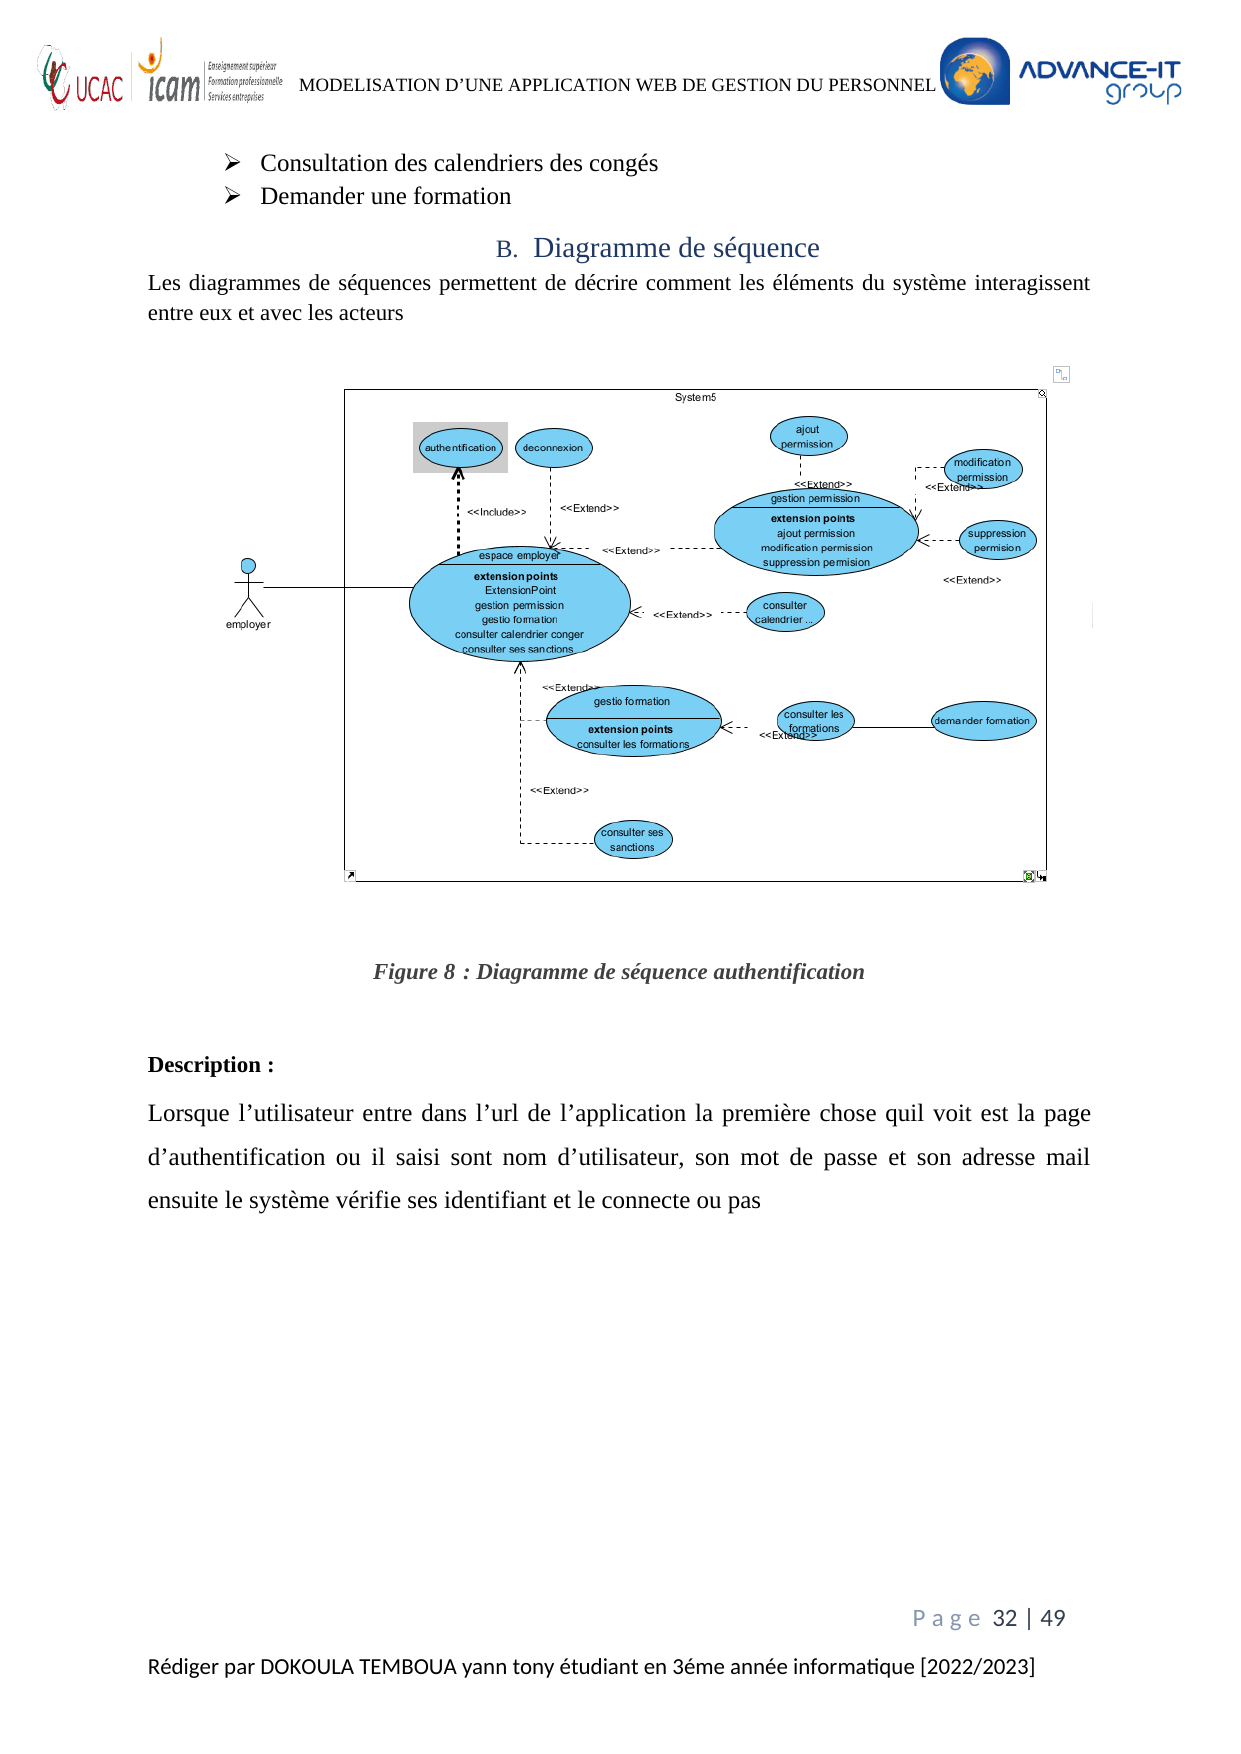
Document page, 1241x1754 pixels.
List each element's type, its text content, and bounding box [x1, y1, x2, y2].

subtitle Diagramme de séquence [223, 230, 1092, 264]
text Lorsque l’utilisateur entre dans l’url de l’application la première chose quil voit est la page d’authentification ou il saisi sont nom d’utilisateur, son mot de passe et son adresse mail ensuite le système vérifie ses identifiant et le connecte ou pas [148, 1098, 1092, 1213]
list Consultation des calendriers des congés [223, 148, 1092, 176]
picture [31, 29, 288, 119]
text Les diagrammes de séquences permettent de décrire comment les éléments du système interagissent entre eux et avec les acteurs [148, 269, 1092, 326]
text Figure 8 : Diagramme de séquence authentification [148, 958, 1092, 984]
picture [931, 37, 1182, 113]
text Description : [148, 1052, 1092, 1078]
list Demander une formation [223, 181, 1092, 209]
picture [147, 346, 1093, 891]
